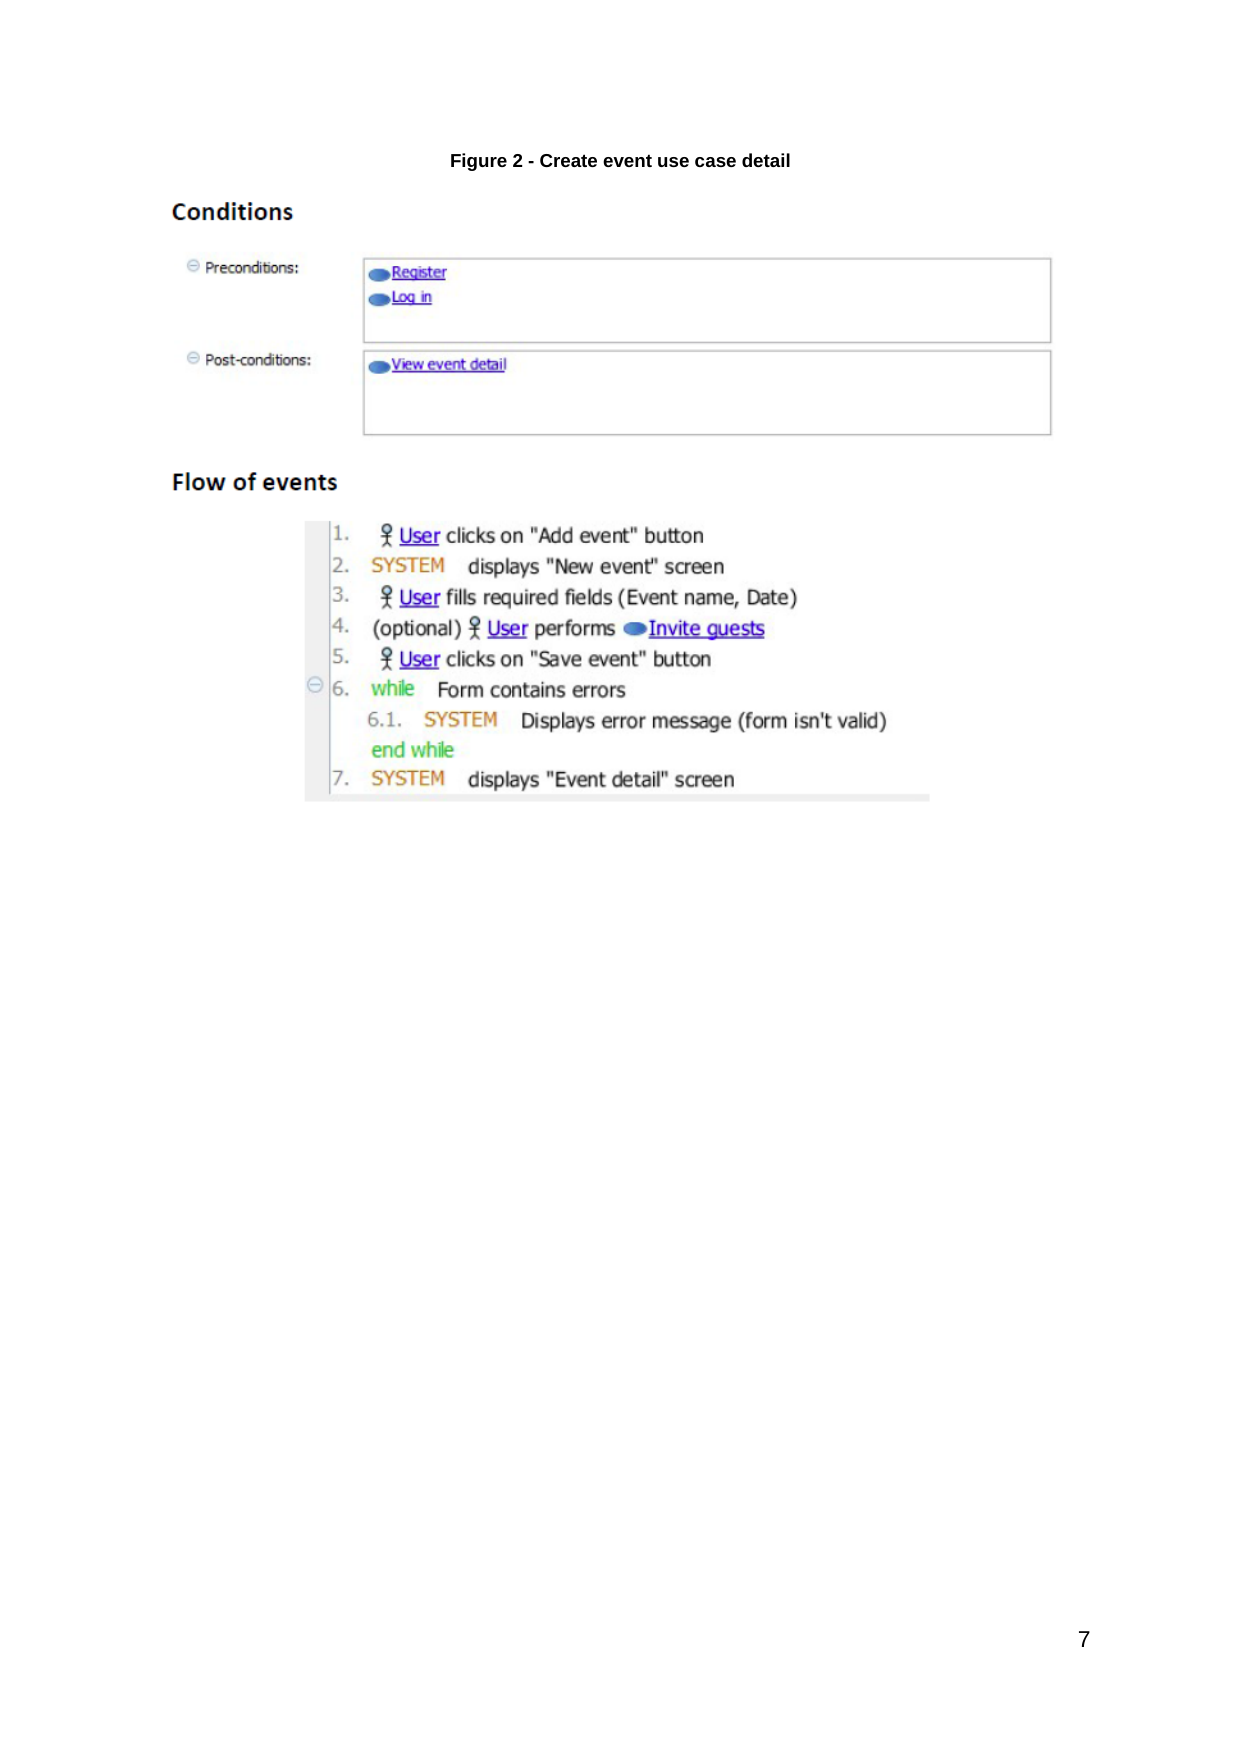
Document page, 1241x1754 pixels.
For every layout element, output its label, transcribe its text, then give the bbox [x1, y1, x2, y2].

picture [150, 192, 1091, 858]
text Figure 2 - Create event use case detail [150, 150, 1090, 172]
